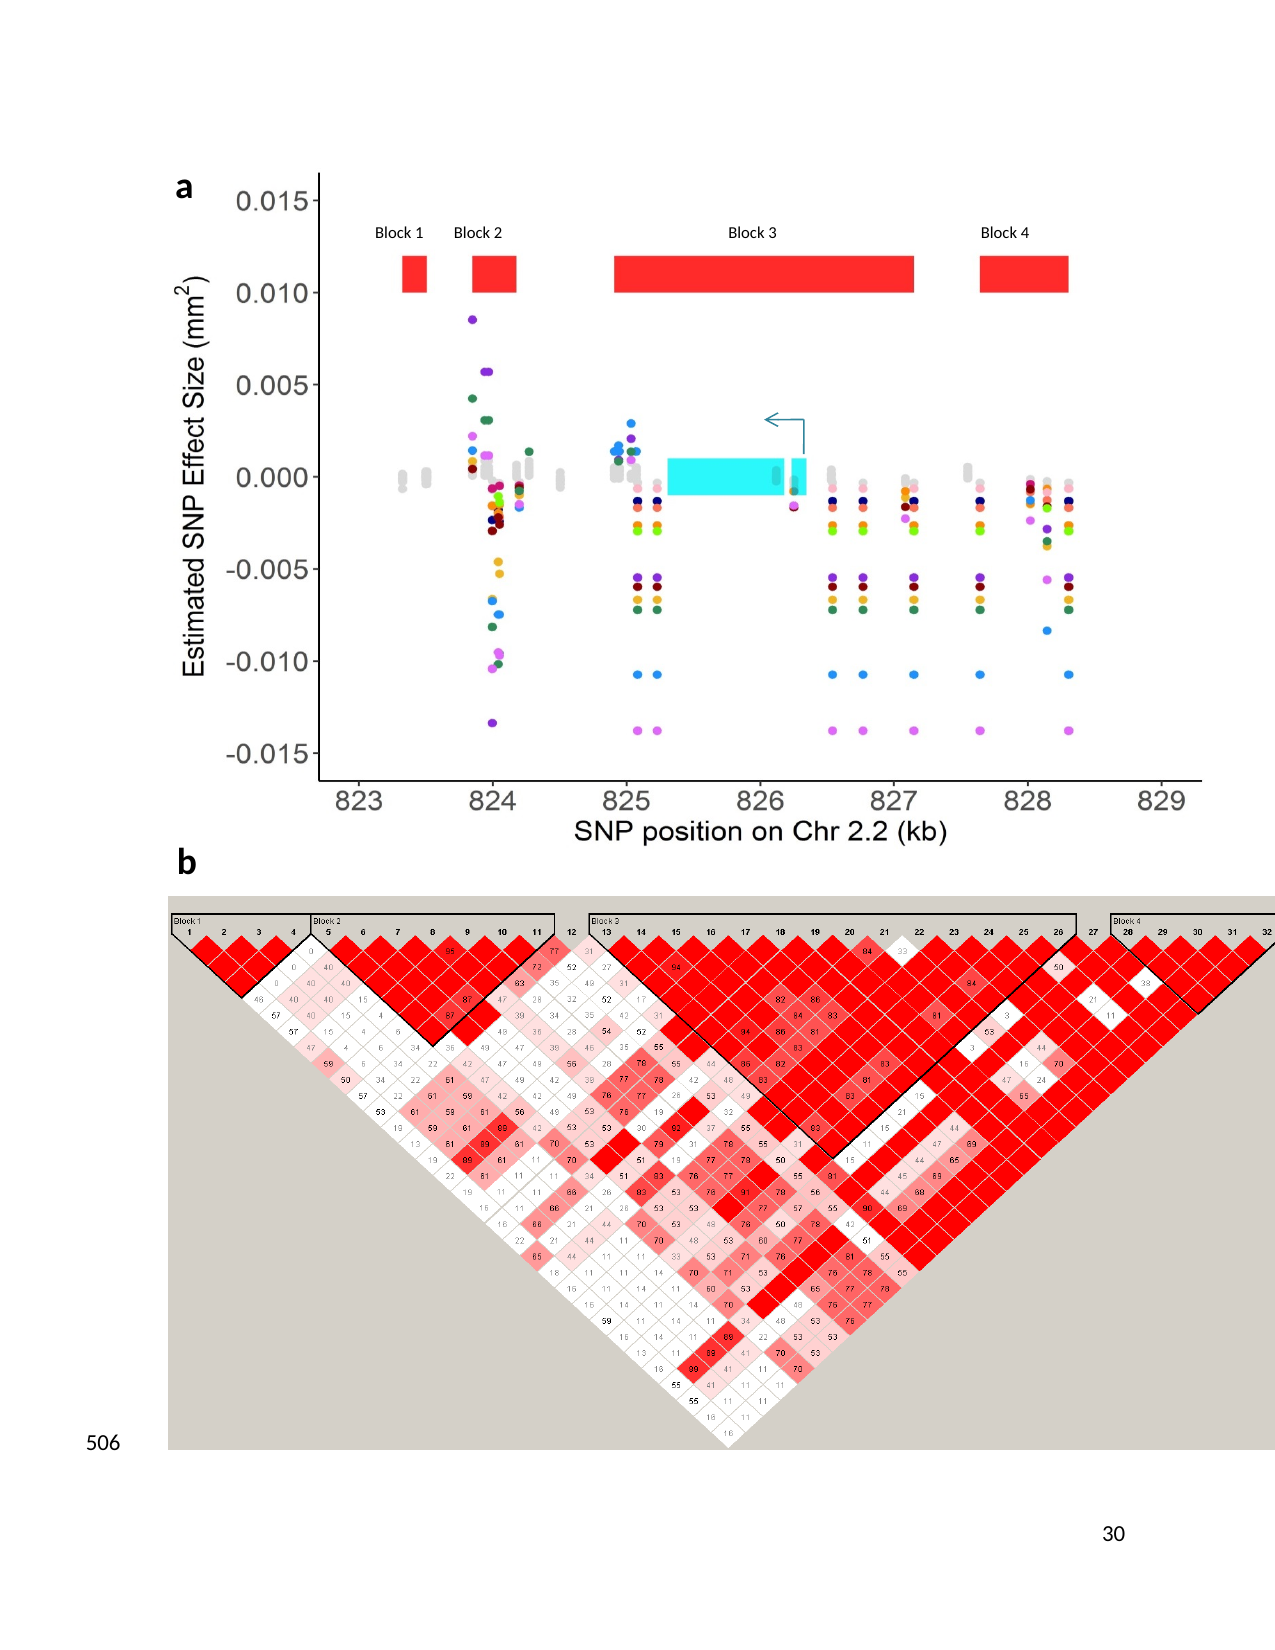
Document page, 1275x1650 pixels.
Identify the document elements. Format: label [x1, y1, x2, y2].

picture [168, 896, 1275, 1450]
picture [162, 162, 1213, 855]
